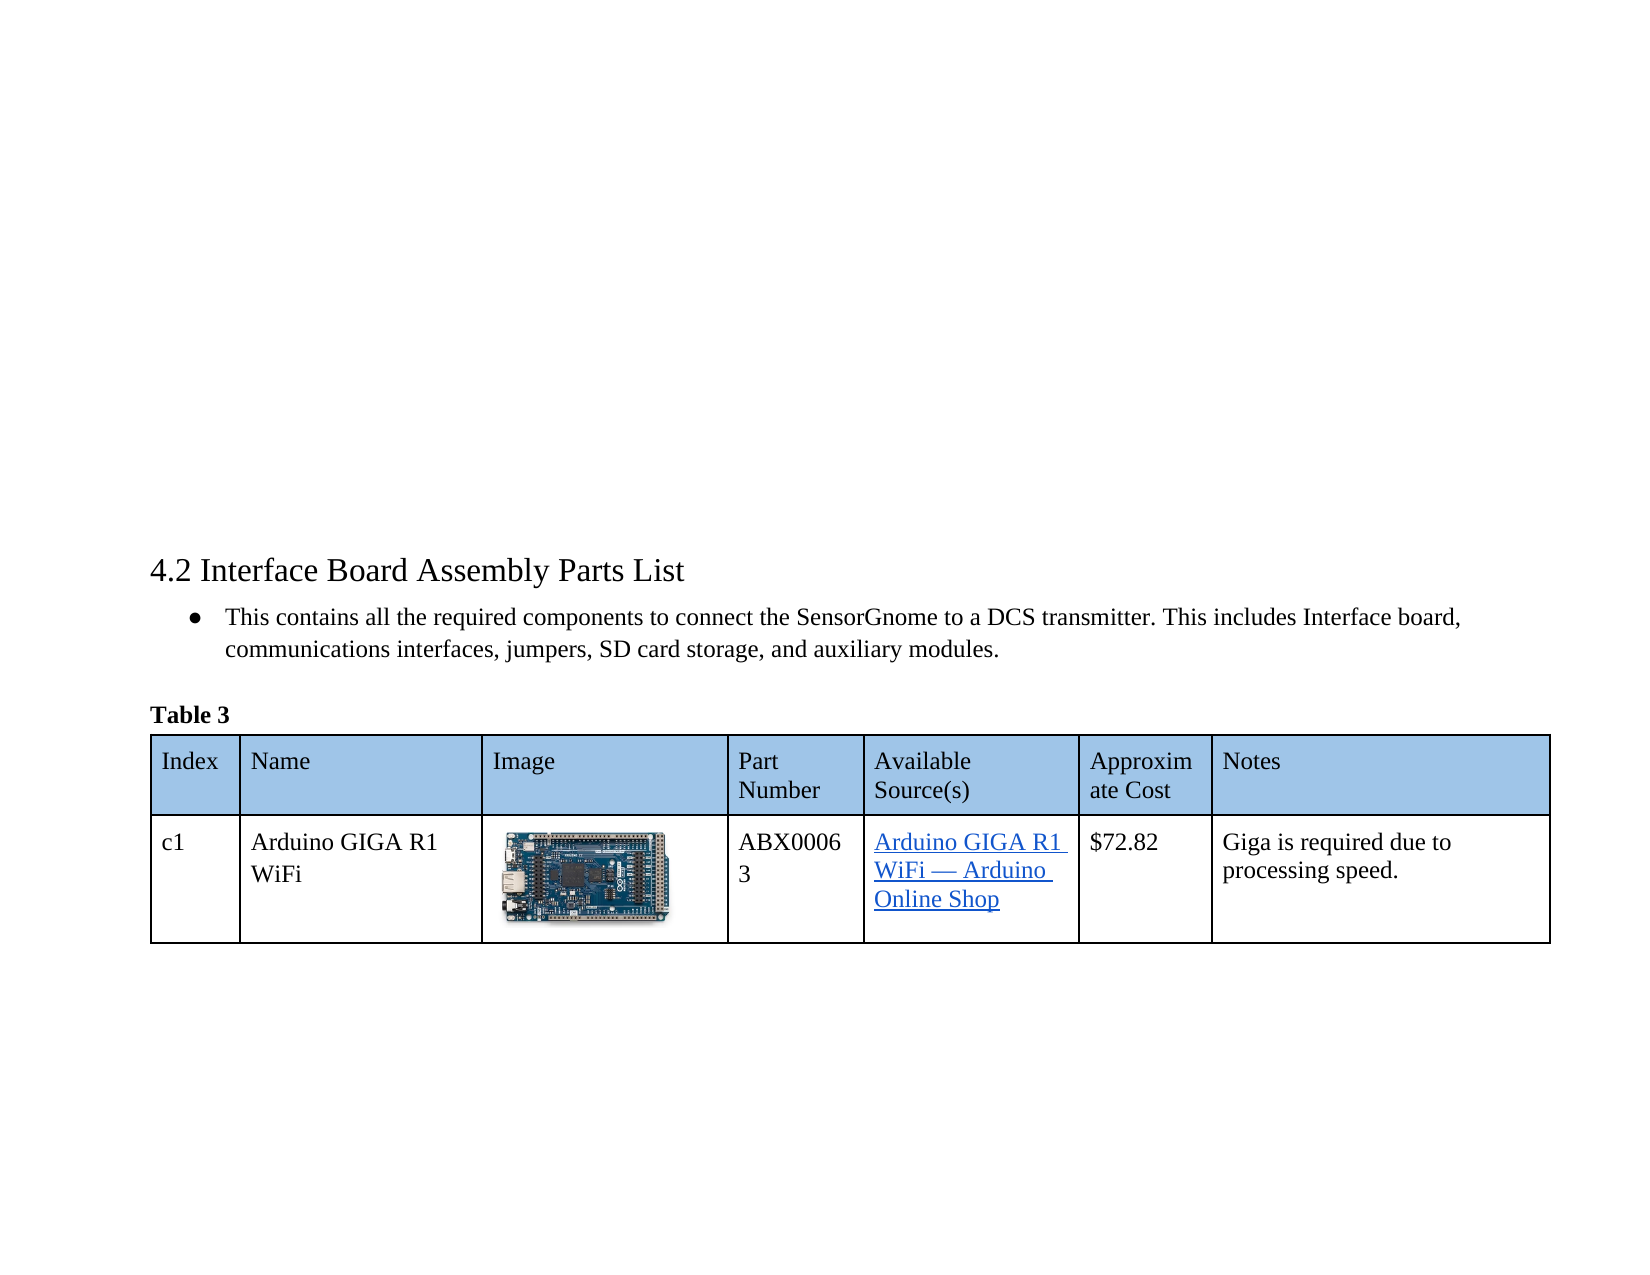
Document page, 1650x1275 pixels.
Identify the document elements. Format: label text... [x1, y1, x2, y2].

subtitle 4.2 Interface Board Assembly Parts List [150, 551, 1500, 589]
table_cell ABX00063 [729, 816, 863, 942]
table_cell [483, 816, 727, 942]
table_header Notes [1213, 736, 1549, 814]
table_cell Giga is required due to processing speed. [1213, 816, 1549, 942]
text Table 3 [150, 701, 1500, 729]
table_cell $72.82 [1080, 816, 1211, 942]
table_header Index [152, 736, 239, 814]
list This contains all the required components to connect the SensorGnome to a DCS transmitter. This includes Interface board, communications interfaces, jumpers, SD card storage, and auxiliary modules. [187, 602, 1500, 663]
table_header Image [483, 736, 727, 814]
table_header Part Number [729, 736, 863, 814]
table_cell c1 [152, 816, 239, 942]
picture [492, 826, 678, 928]
table_header Approximate Cost [1080, 736, 1211, 814]
table_cell Arduino GIGA R1 WiFi — Arduino Online Shop [865, 816, 1078, 942]
table_cell Arduino GIGA R1 WiFi [241, 816, 481, 942]
table_header Available Source(s) [865, 736, 1078, 814]
table_header Name [241, 736, 481, 814]
